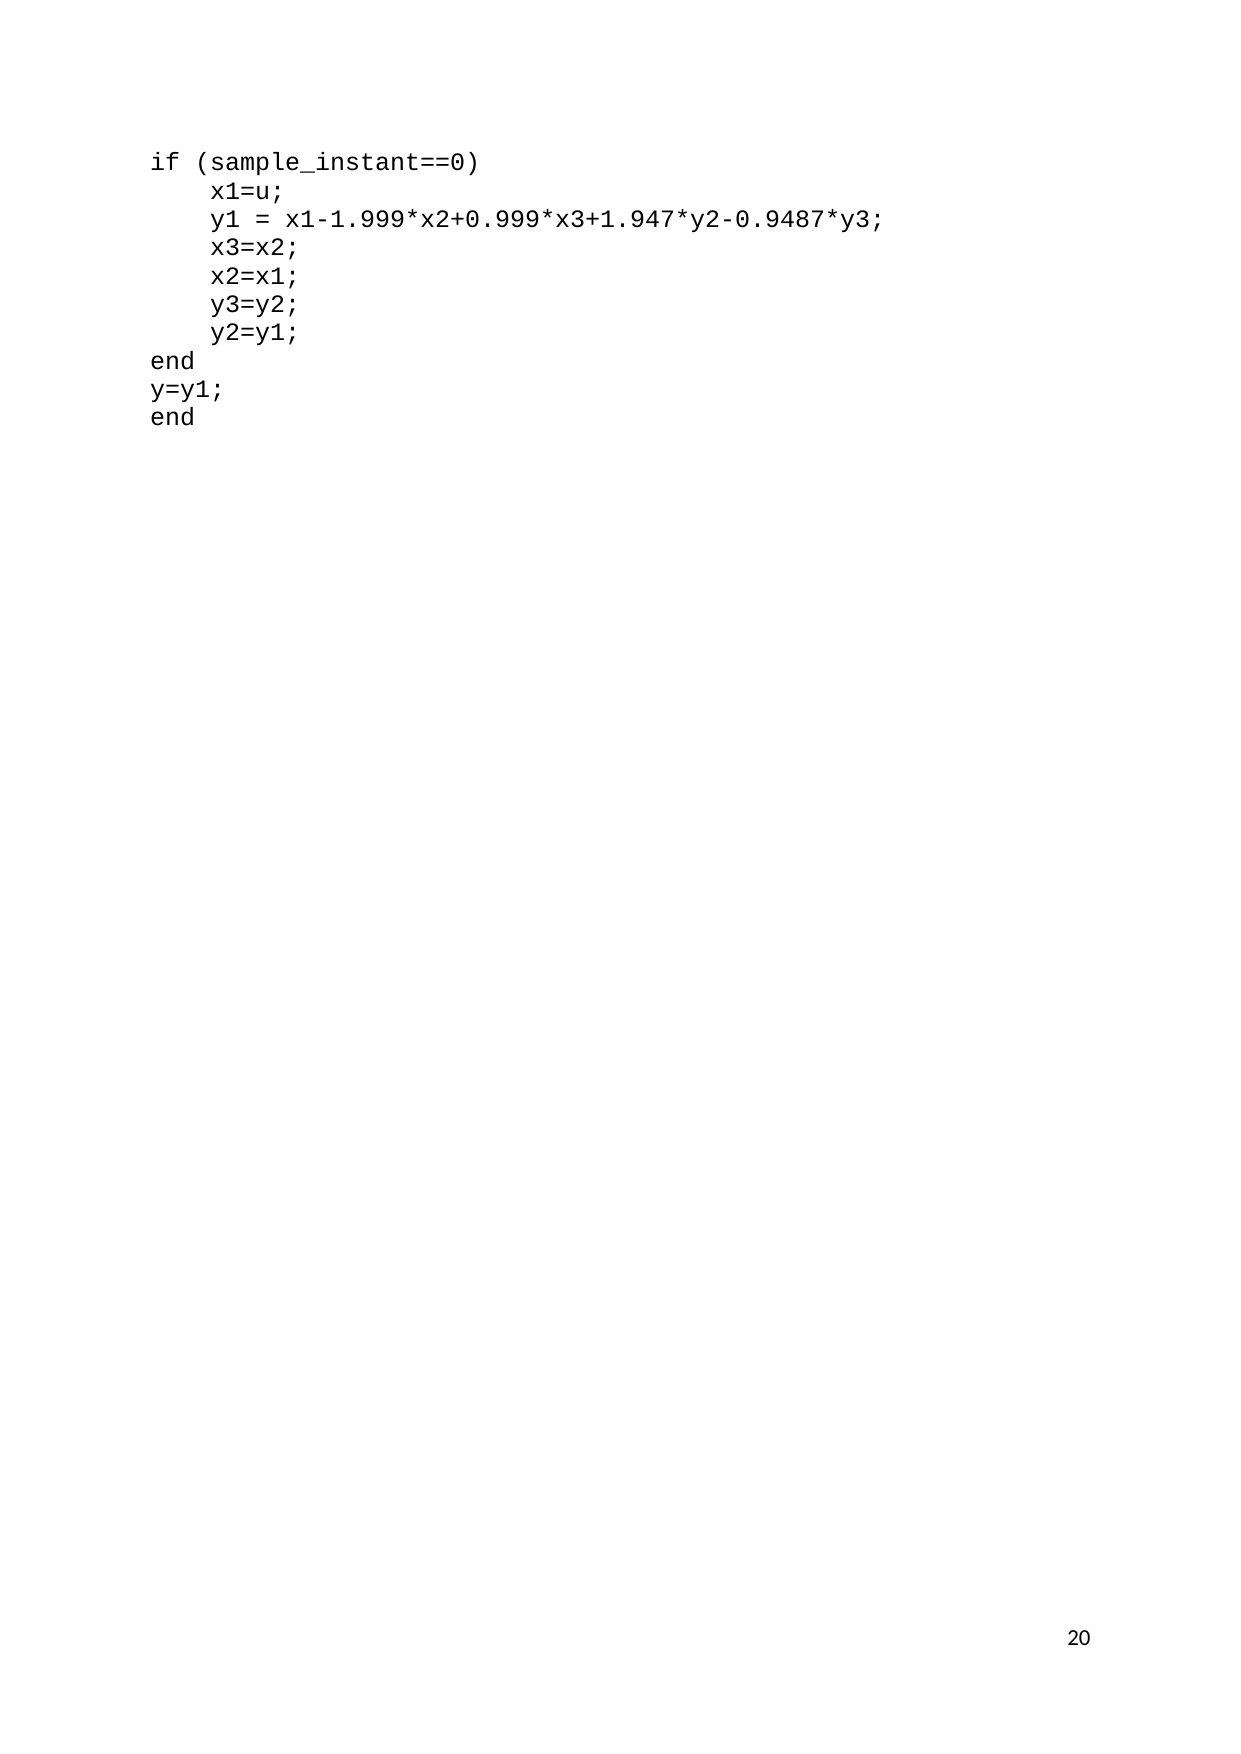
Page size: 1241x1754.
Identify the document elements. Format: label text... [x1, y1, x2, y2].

text y2=y1; [150, 320, 1090, 348]
text end [150, 348, 1090, 377]
text if (sample_instant==0) [150, 150, 1090, 178]
text end [150, 405, 1090, 433]
text y=y1; [150, 377, 1090, 405]
text x3=x2; [150, 235, 1090, 263]
text y3=y2; [150, 292, 1090, 320]
text x1=u; [150, 178, 1090, 207]
text y1 = x1-1.999*x2+0.999*x3+1.947*y2-0.9487*y3; [150, 207, 1090, 235]
text x2=x1; [150, 263, 1090, 292]
